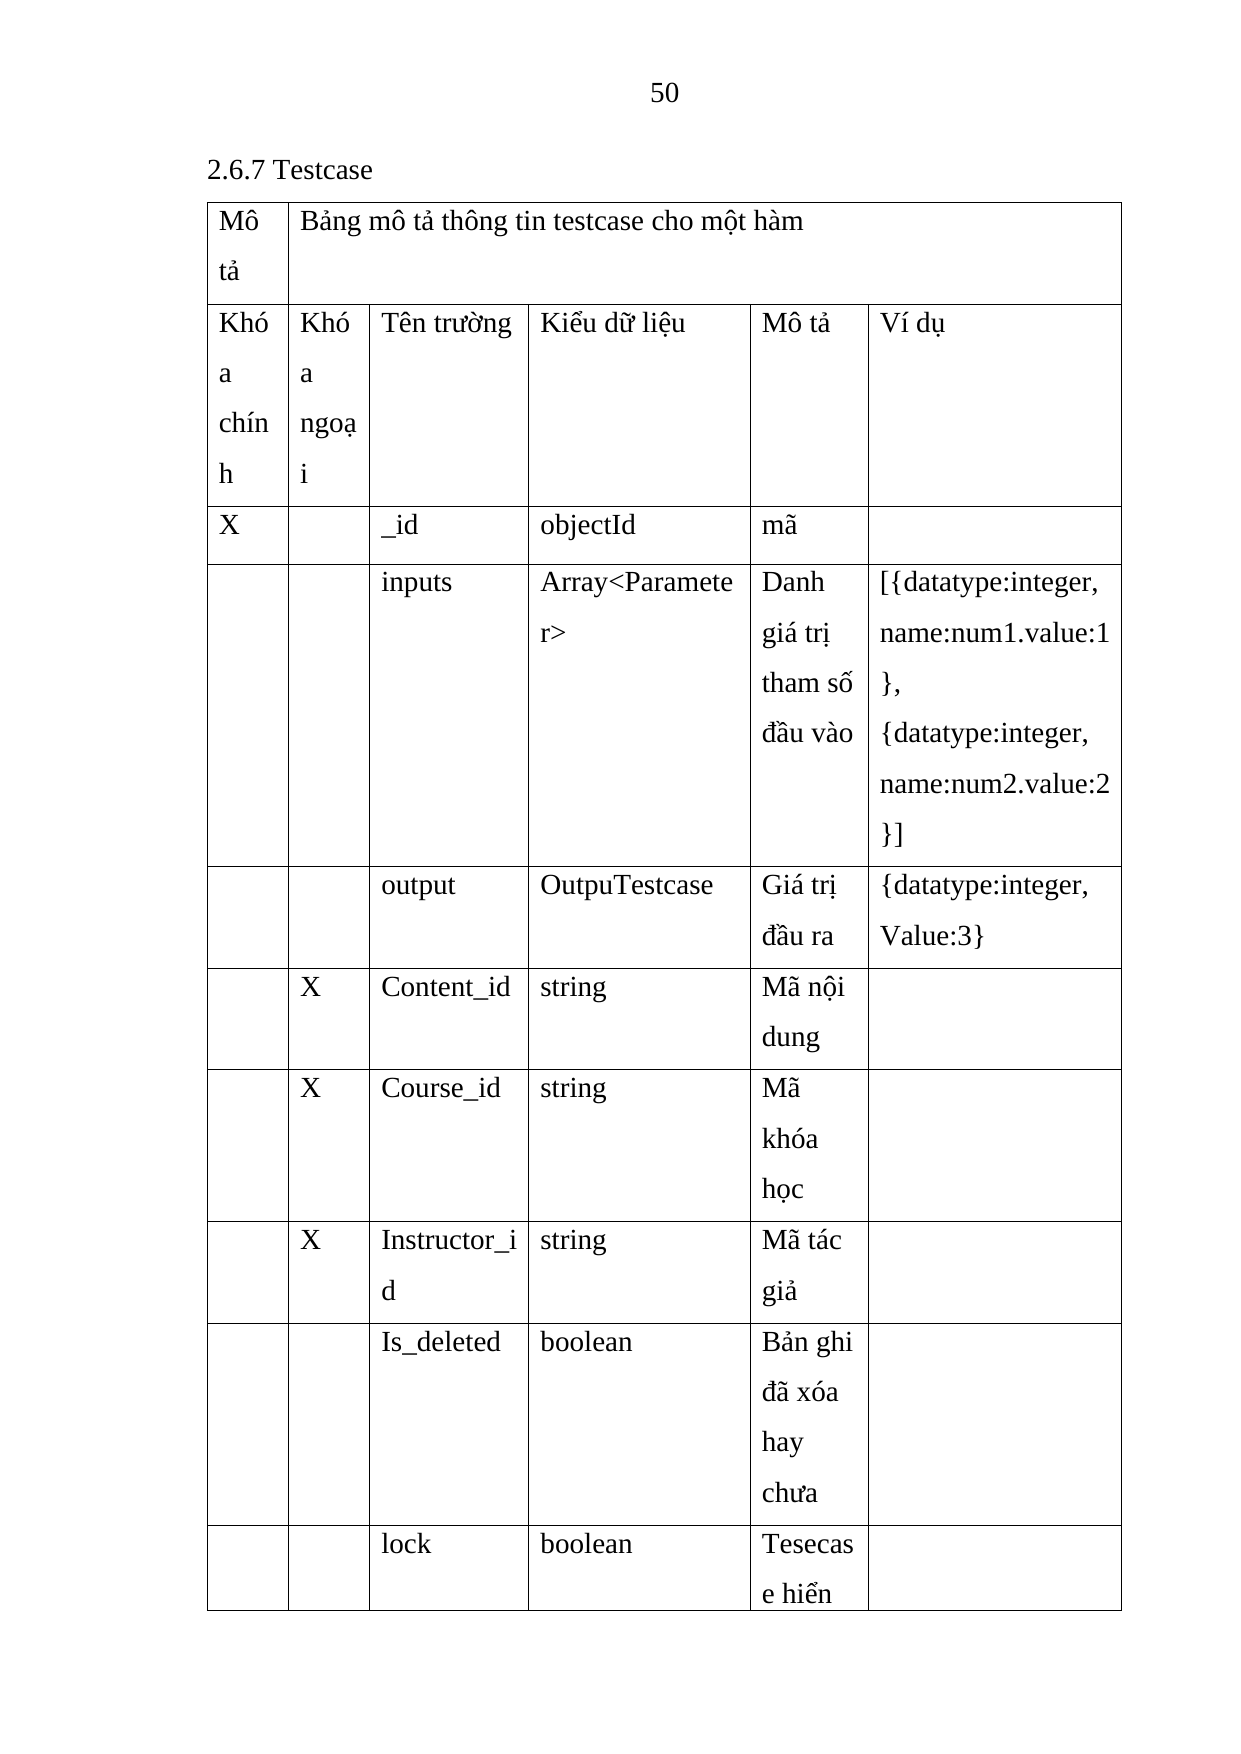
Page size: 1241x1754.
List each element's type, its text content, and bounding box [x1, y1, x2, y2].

table_header Mô tả [208, 203, 288, 304]
table_cell [208, 867, 288, 968]
table_header Bảng mô tả thông tin testcase cho một hàm [289, 203, 1121, 304]
table_cell X [289, 1070, 369, 1221]
table_cell Array<Parameter> [529, 565, 750, 866]
table_cell X [289, 969, 369, 1069]
table_cell _id [370, 507, 528, 563]
table_cell [208, 1222, 288, 1323]
table_cell Course_id [370, 1070, 528, 1221]
table_cell output [370, 867, 528, 968]
table_cell Is_deleted [370, 1324, 528, 1525]
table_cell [751, 1526, 868, 1610]
table_cell Giá trị đầu ra [751, 867, 868, 968]
table_cell string [529, 969, 750, 1069]
table_cell lock [370, 1526, 528, 1610]
table_cell Mã nội dung [751, 969, 868, 1069]
table_cell Content_id [370, 969, 528, 1069]
table_cell [208, 565, 288, 866]
table_cell Kiểu dữ liệu [529, 305, 750, 506]
table_cell Ví dụ [869, 305, 1121, 506]
table_cell [289, 565, 369, 866]
table_cell Danh giá trị tham số đầu vào [751, 565, 868, 866]
table_cell Khóa chính [208, 305, 288, 506]
table_cell [{datatype:integer, name:num1.value:1}, {datatype:integer, name:num2.value:2}] [869, 565, 1121, 866]
table_cell Bản ghi đã xóa hay chưa [751, 1324, 868, 1525]
table_cell objectId [529, 507, 750, 563]
table_cell boolean [529, 1324, 750, 1525]
table_cell [869, 1324, 1121, 1525]
table_cell [289, 1526, 369, 1610]
table_cell [289, 507, 369, 563]
table_cell [208, 969, 288, 1069]
table_cell [289, 1324, 369, 1525]
table_cell [869, 1070, 1121, 1221]
table_cell OutpuTestcase [529, 867, 750, 968]
subtitle 2.6.7 Testcase [207, 152, 1122, 185]
table_cell Instructor_id [370, 1222, 528, 1323]
table_cell Mã tác giả [751, 1222, 868, 1323]
table_cell [869, 1222, 1121, 1323]
table_cell {datatype:integer, Value:3} [869, 867, 1121, 968]
table_cell Tên trường [370, 305, 528, 506]
table_cell [869, 969, 1121, 1069]
table_cell mã [751, 507, 868, 563]
table_cell Mô tả [751, 305, 868, 506]
table_cell [869, 507, 1121, 563]
table_cell boolean [529, 1526, 750, 1610]
table_cell [289, 867, 369, 968]
table_cell X [289, 1222, 369, 1323]
table_cell X [208, 507, 288, 563]
table_cell string [529, 1070, 750, 1221]
table_cell inputs [370, 565, 528, 866]
table_cell Mã khóa học [751, 1070, 868, 1221]
table_cell string [529, 1222, 750, 1323]
table_cell [869, 1526, 1121, 1610]
table_cell Khóa ngoại [289, 305, 369, 506]
table_cell [208, 1070, 288, 1221]
table_cell [208, 1324, 288, 1525]
table_cell [208, 1526, 288, 1610]
